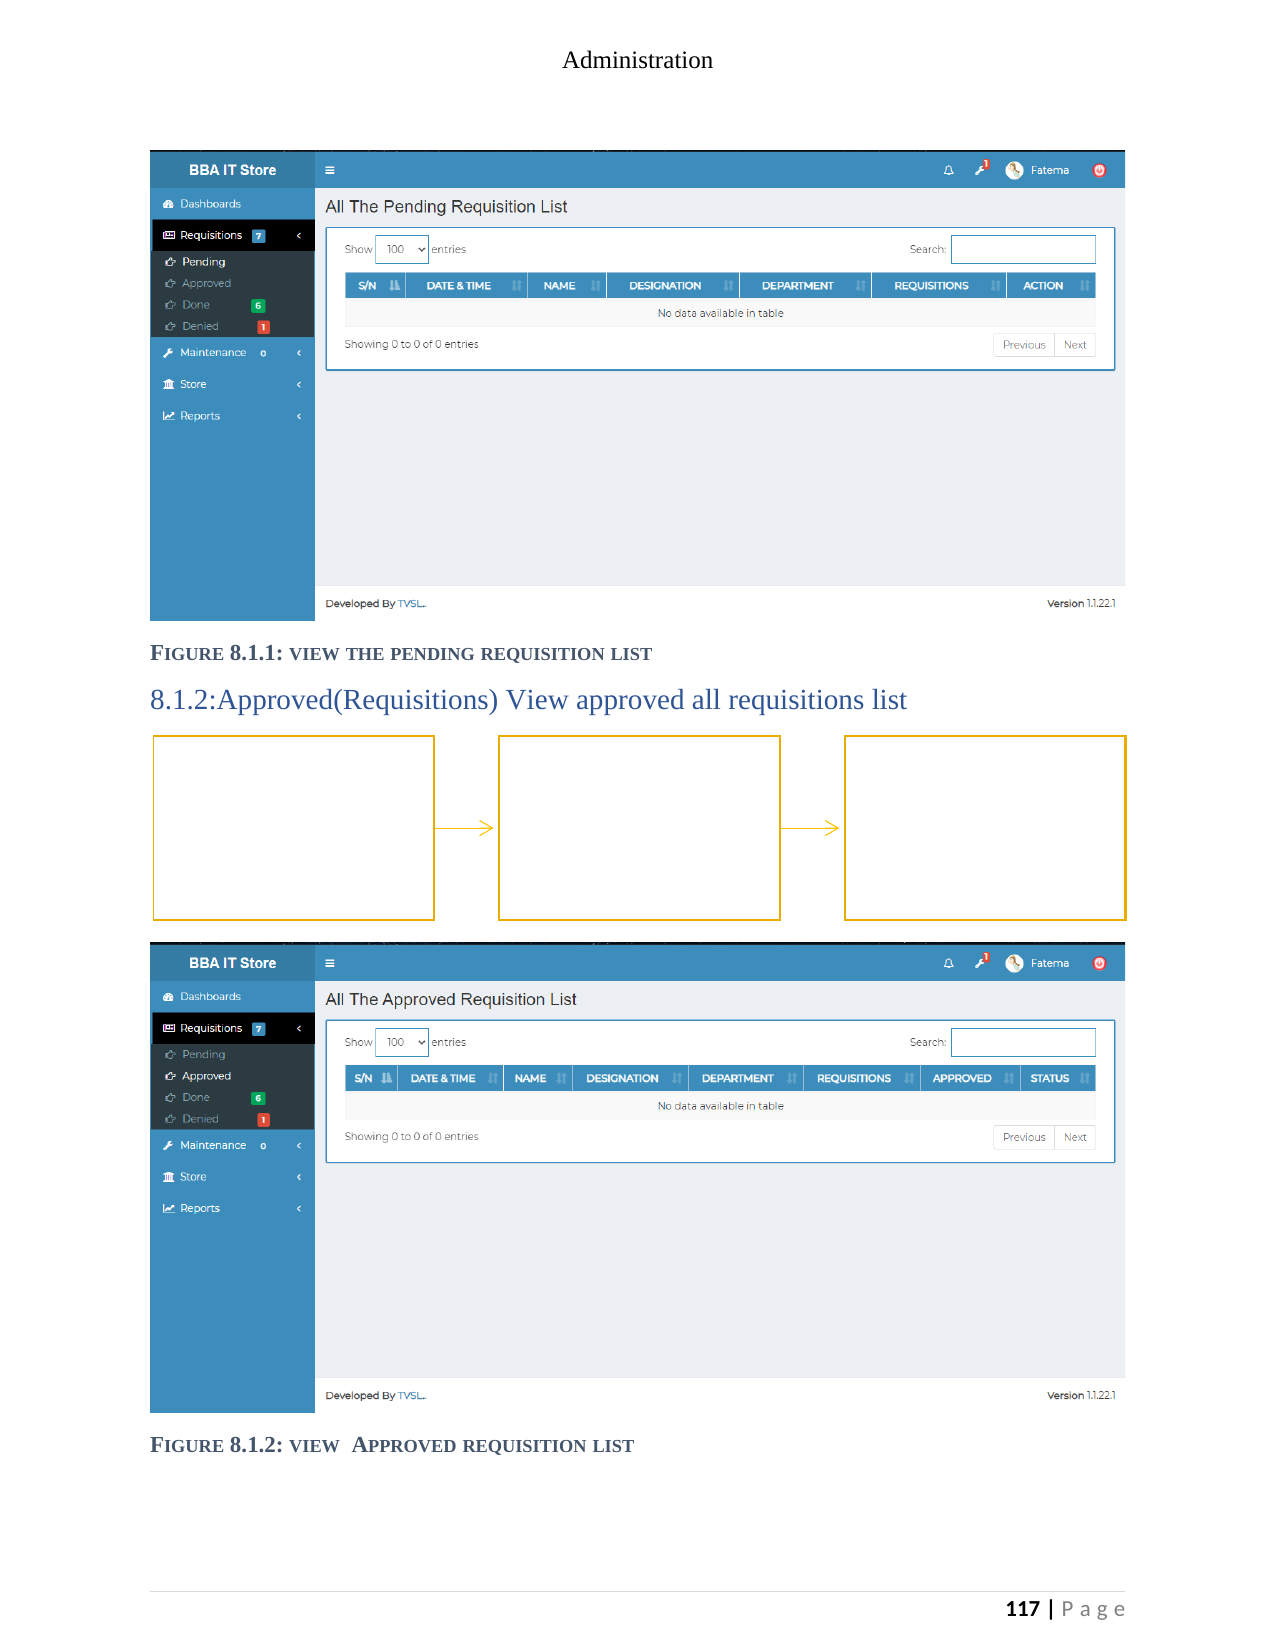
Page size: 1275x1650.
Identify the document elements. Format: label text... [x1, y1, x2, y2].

subtitle 8.1.2:Approved(Requisitions) View approved all requisitions list [150, 682, 1125, 716]
picture [150, 942, 1125, 1413]
picture [150, 150, 1125, 621]
text Figure 8.1.2: view Approved requisition list [150, 1431, 1125, 1458]
text Figure 8.1.1: view the pending requisition list [150, 639, 1125, 666]
